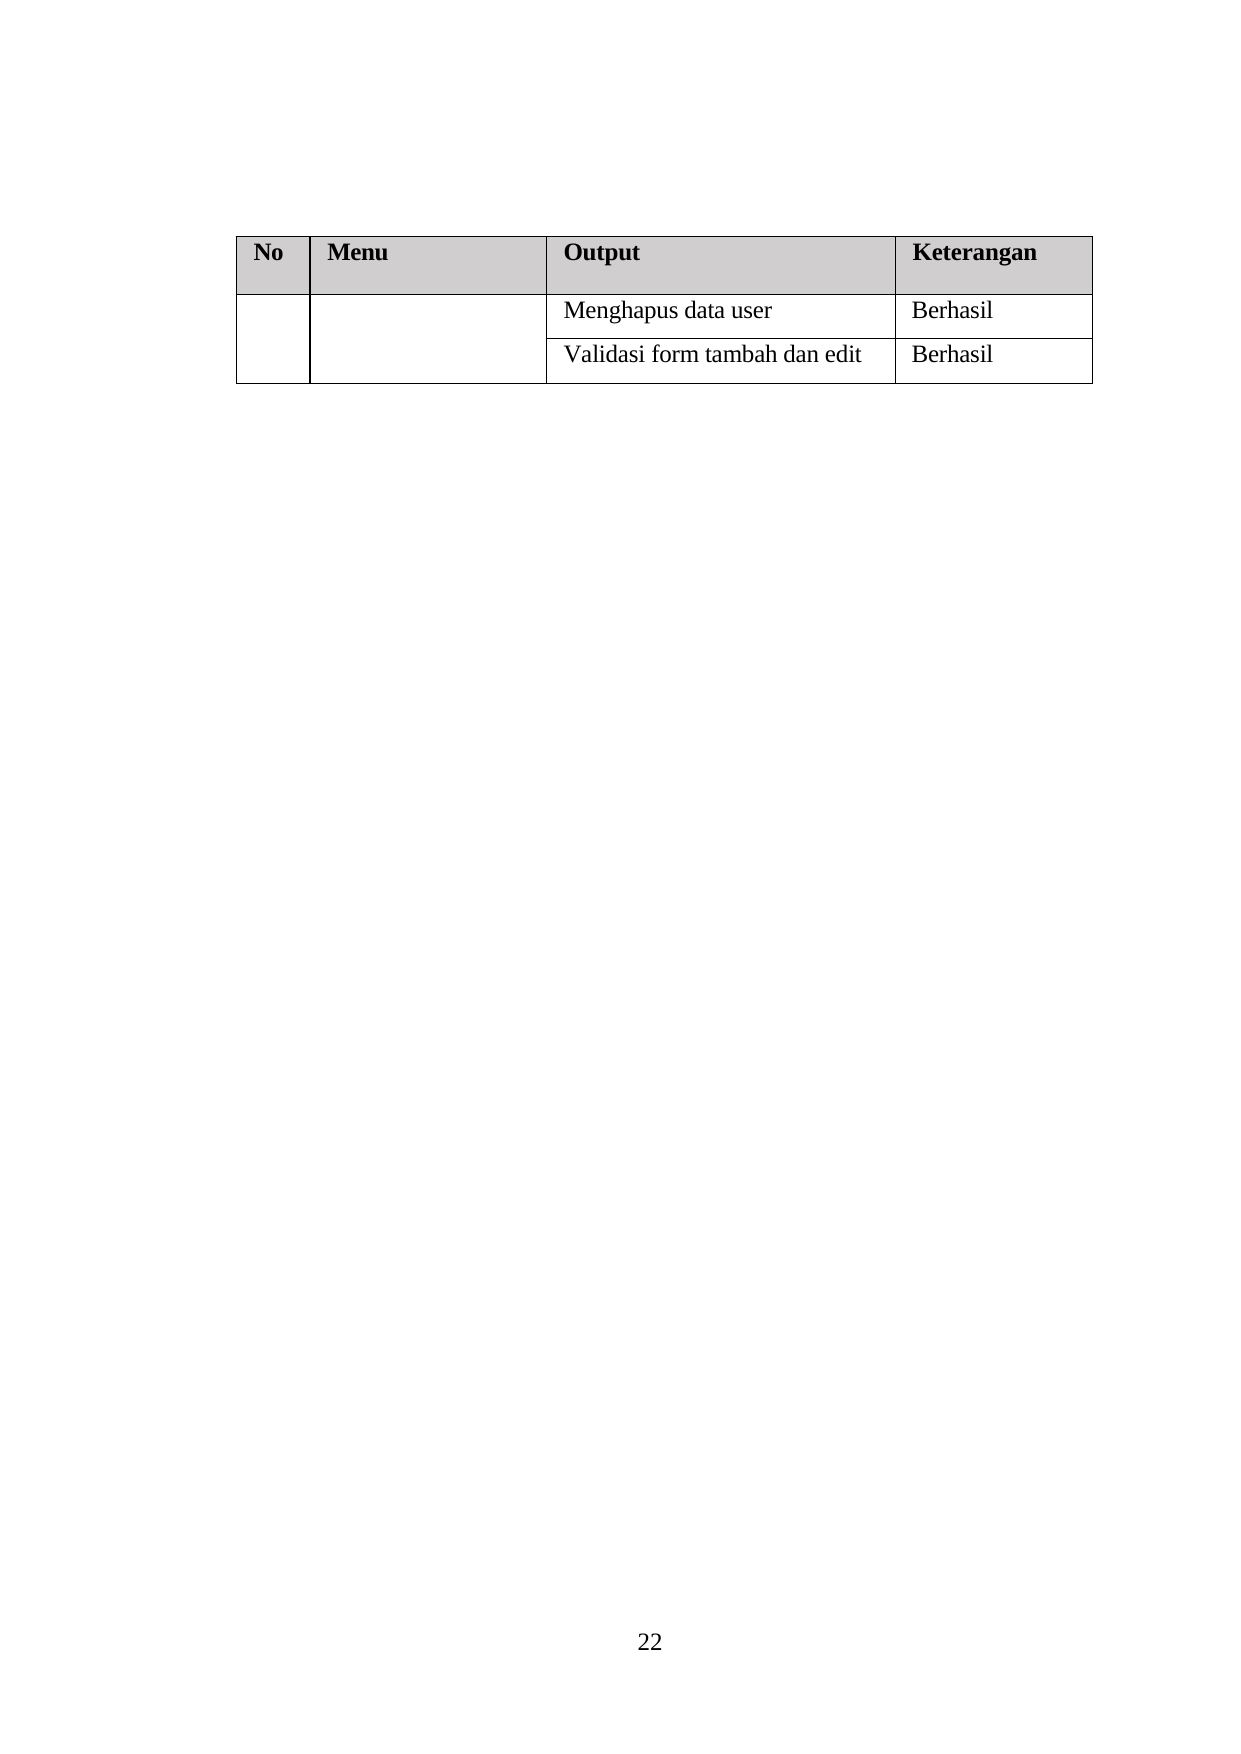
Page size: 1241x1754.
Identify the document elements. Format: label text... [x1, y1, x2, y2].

table_cell Menghapus data user [547, 295, 895, 338]
table_cell Berhasil [896, 295, 1092, 338]
table_cell Validasi form tambah dan edit [547, 339, 895, 382]
table_header Keterangan [896, 237, 1092, 294]
table_cell Berhasil [896, 339, 1092, 382]
table_header No [237, 237, 309, 294]
table_header Menu [311, 237, 546, 294]
table_header Output [547, 237, 895, 294]
